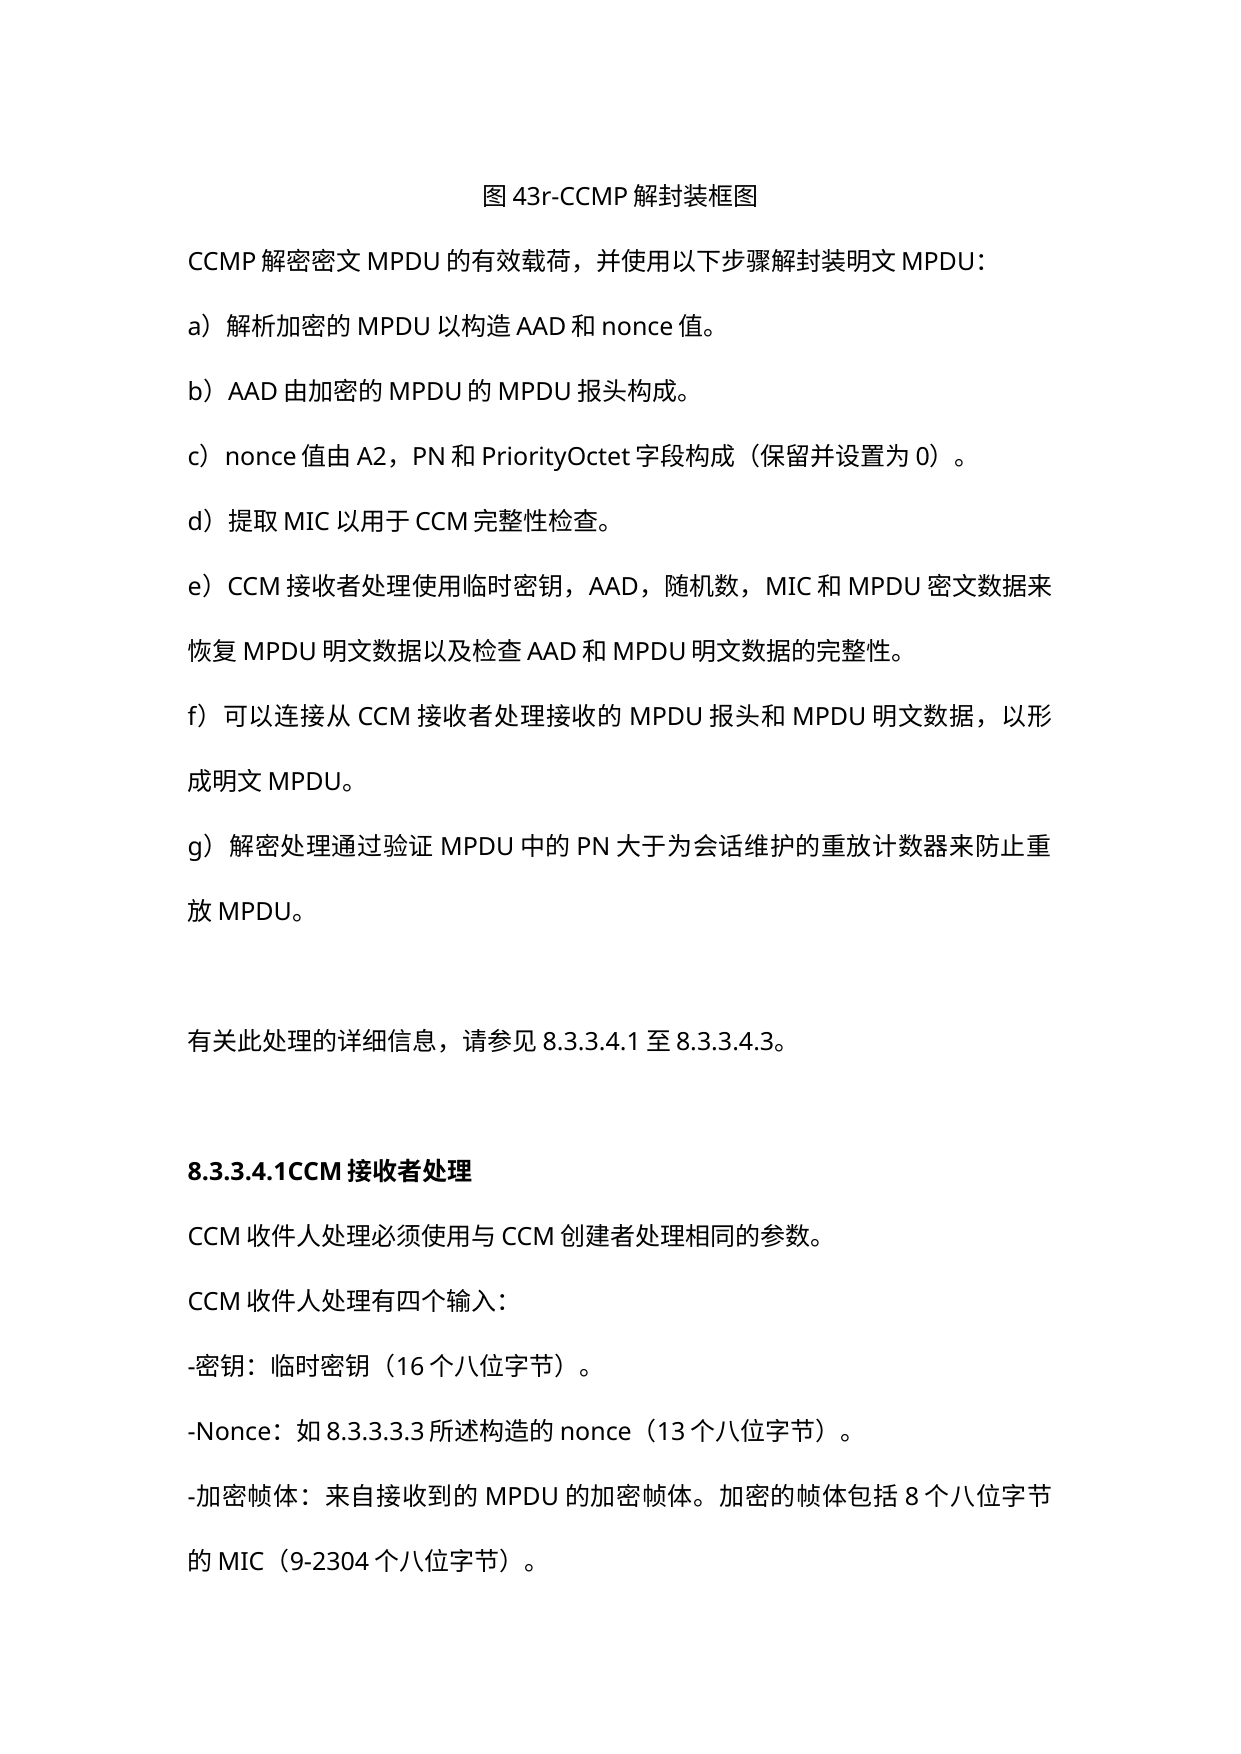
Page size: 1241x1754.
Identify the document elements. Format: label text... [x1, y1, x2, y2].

text e）CCM接收者处理使用临时密钥，AAD，随机数，MIC和MPDU密文数据来恢复MPDU明文数据以及检查AAD和MPDU明文数据的完整性。 [187, 552, 1053, 682]
text 图43r-CCMP解封装框图 [187, 162, 1053, 227]
text b）AAD由加密的MPDU的MPDU报头构成。 [187, 357, 1053, 422]
text CCMP解密密文MPDU的有效载荷，并使用以下步骤解封装明文MPDU： [187, 227, 1053, 292]
text 8.3.3.4.1CCM接收者处理 [187, 1137, 1053, 1202]
text -密钥：临时密钥（16个八位字节）。 [187, 1332, 1053, 1397]
text CCM收件人处理有四个输入： [187, 1267, 1053, 1332]
text f）可以连接从CCM接收者处理接收的MPDU报头和MPDU明文数据，以形成明文MPDU。 [187, 682, 1053, 812]
text c）nonce值由A2，PN和PriorityOctet字段构成（保留并设置为0）。 [187, 422, 1053, 487]
text CCM收件人处理必须使用与CCM创建者处理相同的参数。 [187, 1202, 1053, 1267]
text a）解析加密的MPDU以构造AAD和nonce值。 [187, 292, 1053, 357]
text 有关此处理的详细信息，请参见8.3.3.4.1至8.3.3.4.3。 [187, 1007, 1053, 1072]
text -Nonce：如8.3.3.3.3所述构造的nonce（13个八位字节）。 [187, 1397, 1053, 1462]
text -加密帧体：来自接收到的MPDU的加密帧体。加密的帧体包括8个八位字节的MIC（9-2304个八位字节）。 [187, 1462, 1053, 1592]
text g）解密处理通过验证MPDU中的PN大于为会话维护的重放计数器来防止重放MPDU。 [187, 812, 1053, 942]
text d）提取MIC以用于CCM完整性检查。 [187, 487, 1053, 552]
